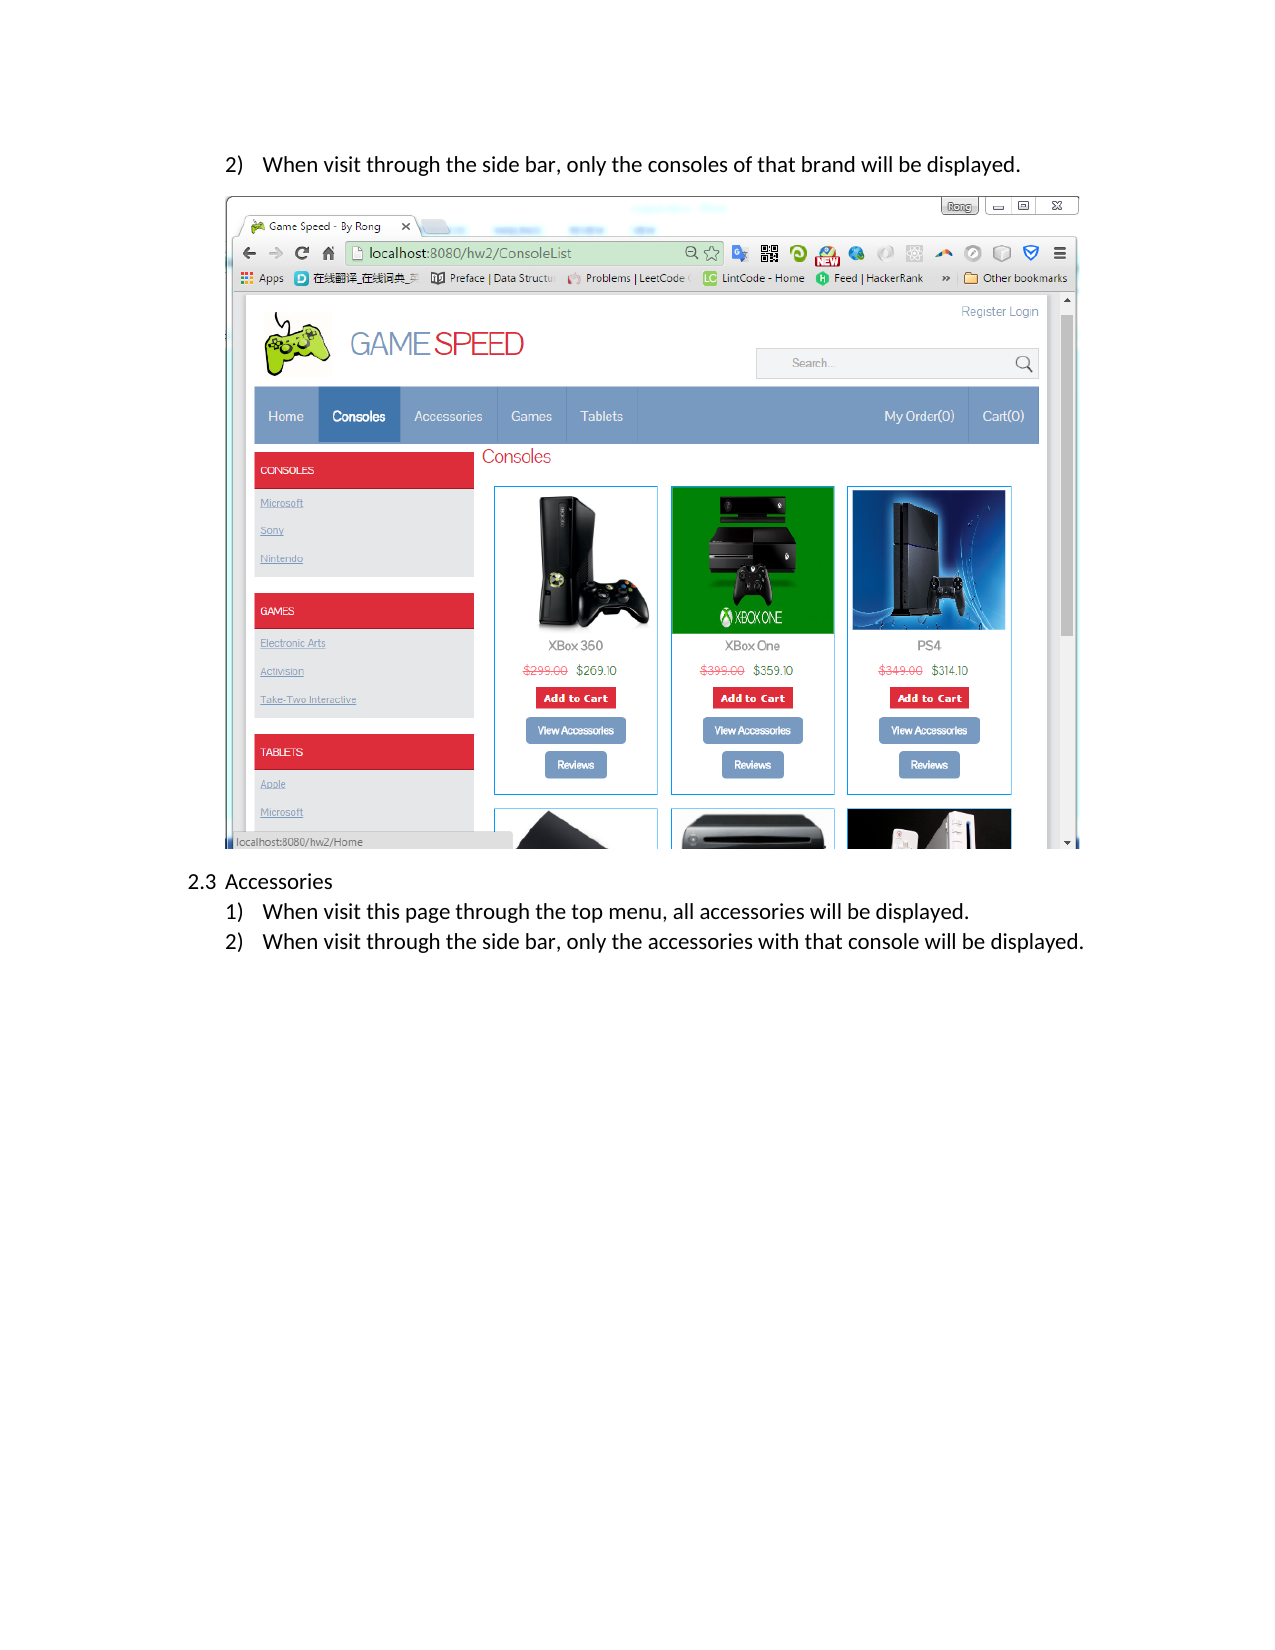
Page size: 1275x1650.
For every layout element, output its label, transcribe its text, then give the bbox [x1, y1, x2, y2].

list When visit through the side bar, only the accessories with that console will be displayed. [225, 927, 1087, 955]
list When visit this page through the top menu, all accessories will be displayed. [225, 897, 1087, 925]
list When visit through the side bar, only the consoles of that brand will be displayed. [225, 150, 1087, 178]
picture [225, 196, 1080, 849]
list Accessories [187, 867, 1087, 895]
